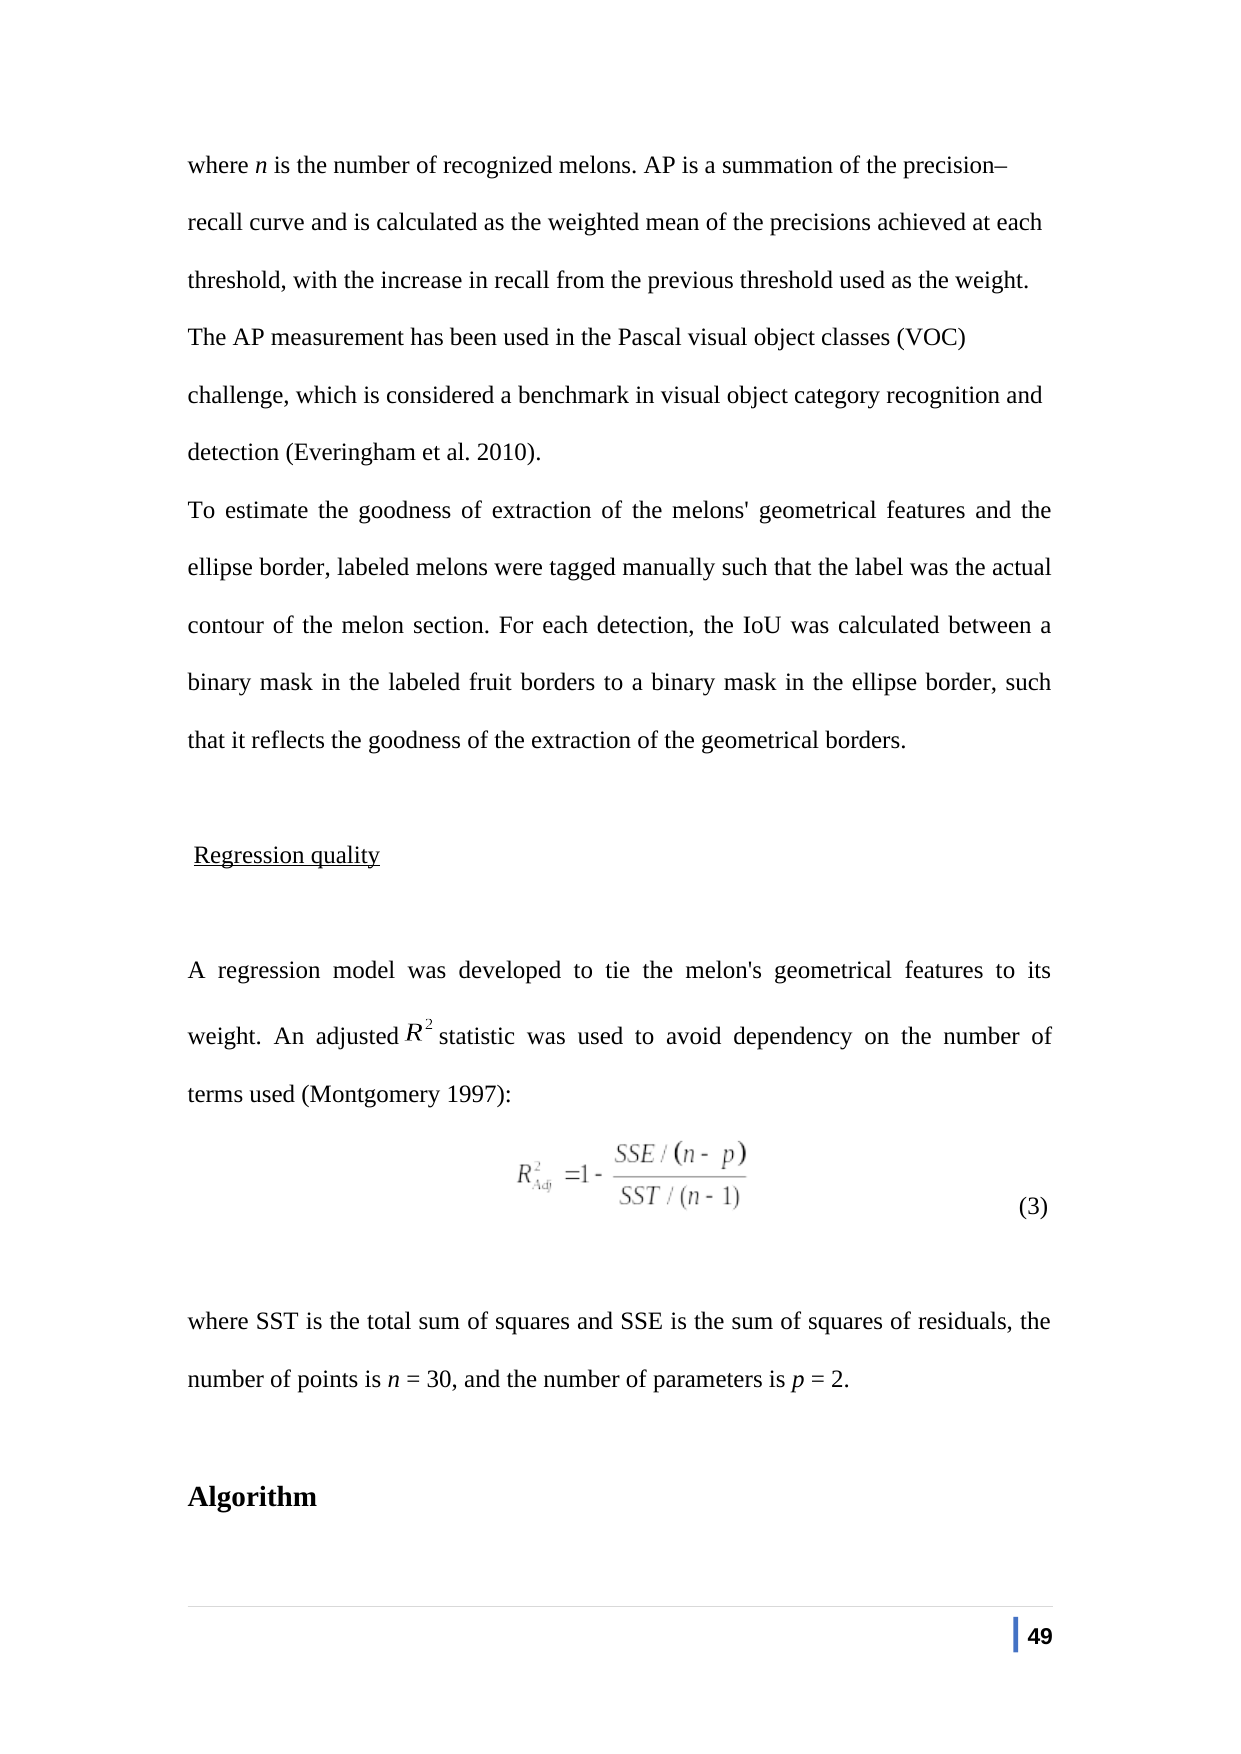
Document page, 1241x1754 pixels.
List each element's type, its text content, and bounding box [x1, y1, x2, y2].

text Regression quality [187, 840, 1053, 869]
text To estimate the goodness of extraction of the melons' geometrical features and the ellipse border, labeled melons were tagged manually such that the label was the actual contour of the melon section. For each detection, the IoU was calculated between a binary mask in the labeled fruit borders to a binary mask in the ellipse border, such that it reflects the goodness of the extraction of the geometrical borders. [187, 495, 1053, 754]
text where SST is the total sum of squares and SSE is the sum of squares of residuals, the number of points is n = 30, and the number of parameters is p = 2. [187, 1306, 1053, 1392]
text A regression model was developed to tie the melon's geometrical features to its weight. An adjustedstatistic was used to avoid dependency on the number of terms used (Montgomery 1997): [187, 955, 1053, 1108]
text where n is the number of recognized melons. AP is a summation of the precision–recall curve and is calculated as the weighted mean of the precisions achieved at each threshold, with the increase in recall from the previous threshold used as the weight. The AP measurement has been used in the Pascal visual object classes (VOC) challenge, which is considered a benchmark in visual object category recognition and detection (Everingham et al. 2010). [187, 150, 1053, 466]
text (3) [187, 1136, 1053, 1220]
text Algorithm [187, 1479, 1053, 1512]
